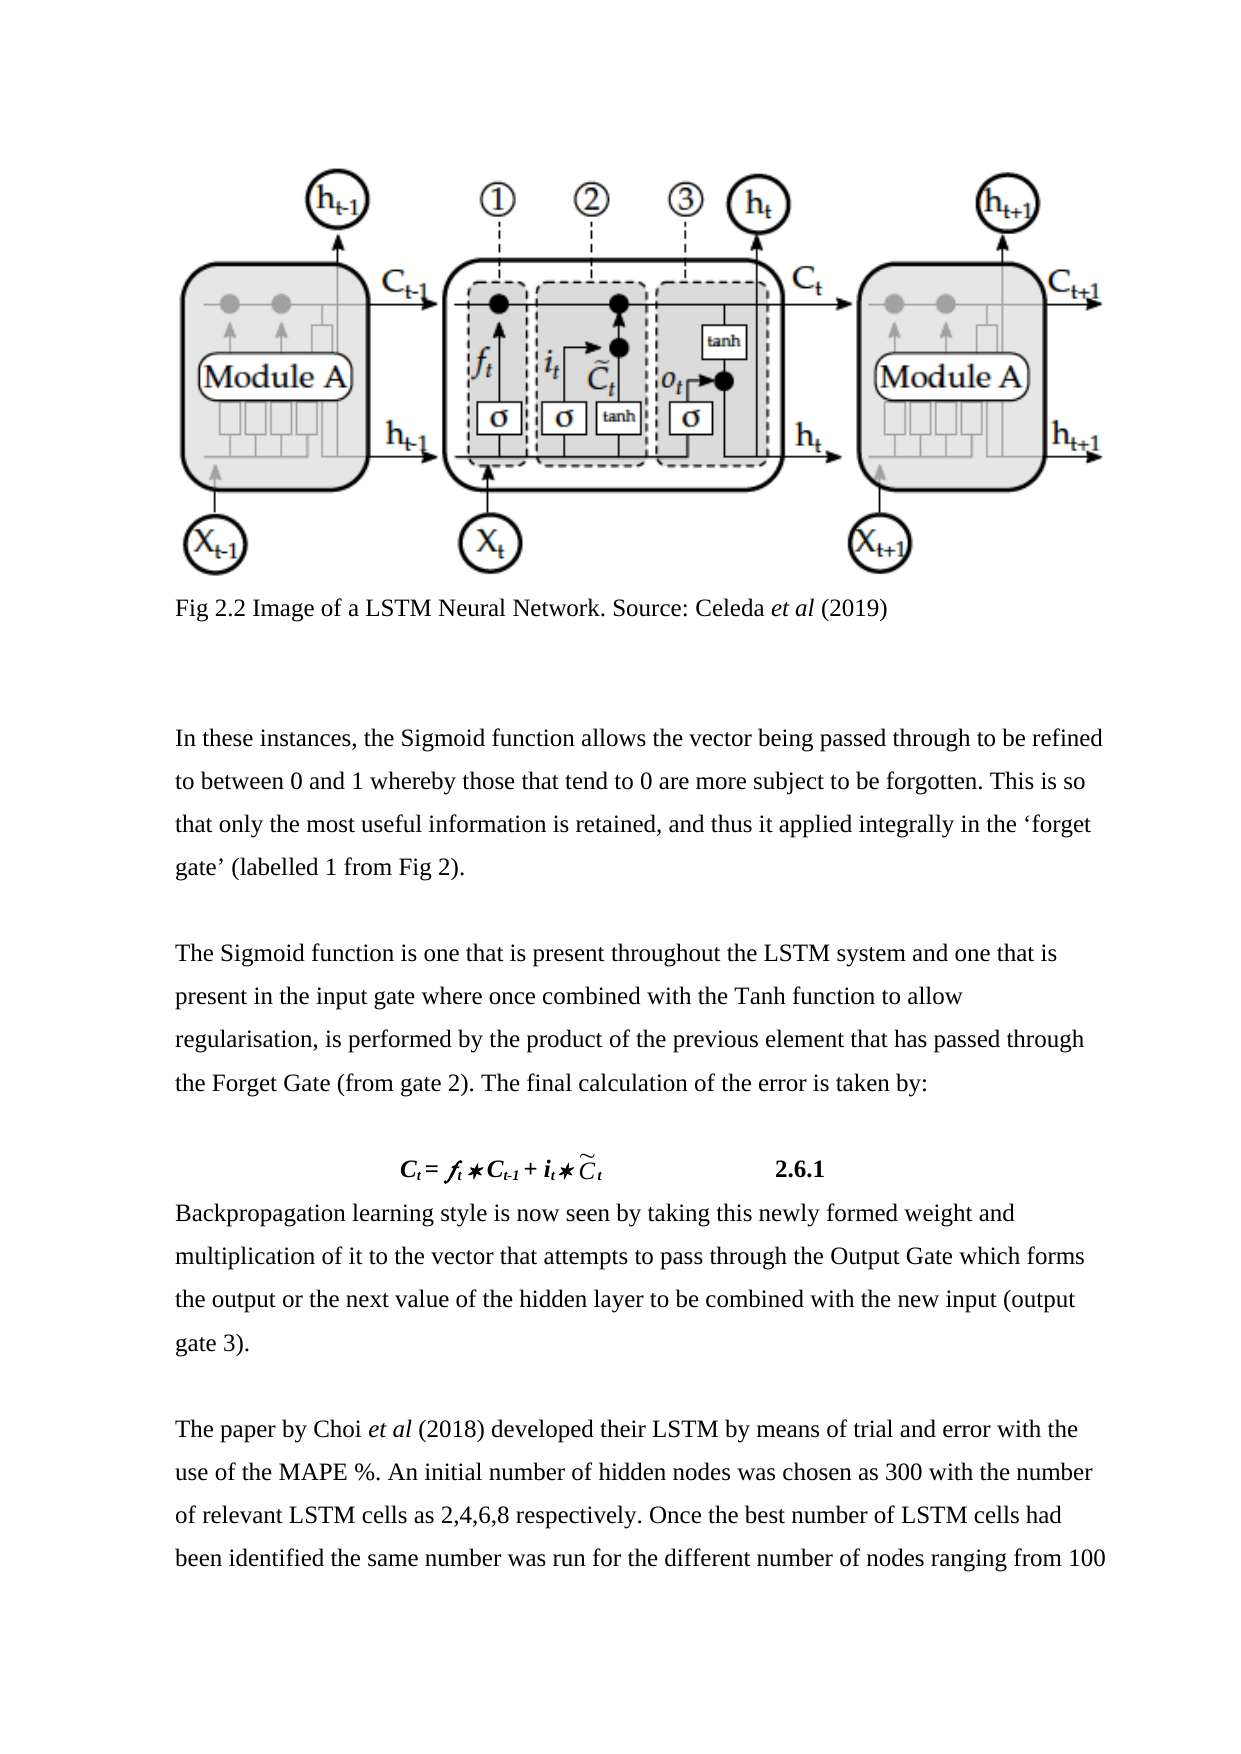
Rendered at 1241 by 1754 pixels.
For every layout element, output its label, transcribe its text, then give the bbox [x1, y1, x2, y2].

text Backpropagation learning style is now seen by taking this newly formed weight and multiplication of it to the vector that attempts to pass through the Output Gate which forms the output or the next value of the hidden layer to be combined with the new input (output gate 3). [175, 1198, 1107, 1356]
text The Sigmoid function is one that is present throughout the LSTM system and one that is present in the input gate where once combined with the Tanh function to allow regularisation, is performed by the product of the previous element that has passed through the Forget Gate (from gate 2). The final calculation of the error is taken by: [175, 938, 1107, 1096]
text In these instances, the Sigmoid function allows the vector being passed through to be refined to between 0 and 1 whereby those that tend to 0 are more subject to be forgotten. This is so that only the most useful information is retained, and thus it applied integrally in the ‘forget gate’ (labelled 1 from Fig 2). [175, 723, 1107, 881]
picture [175, 164, 1116, 581]
text Ct = t Ct-1 + it t 2.6.1 [325, 1154, 1107, 1184]
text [175, 1414, 1107, 1572]
text Fig 2.2 Image of a LSTM Neural Network. Source: Celeda et al (2019) [175, 593, 1107, 622]
